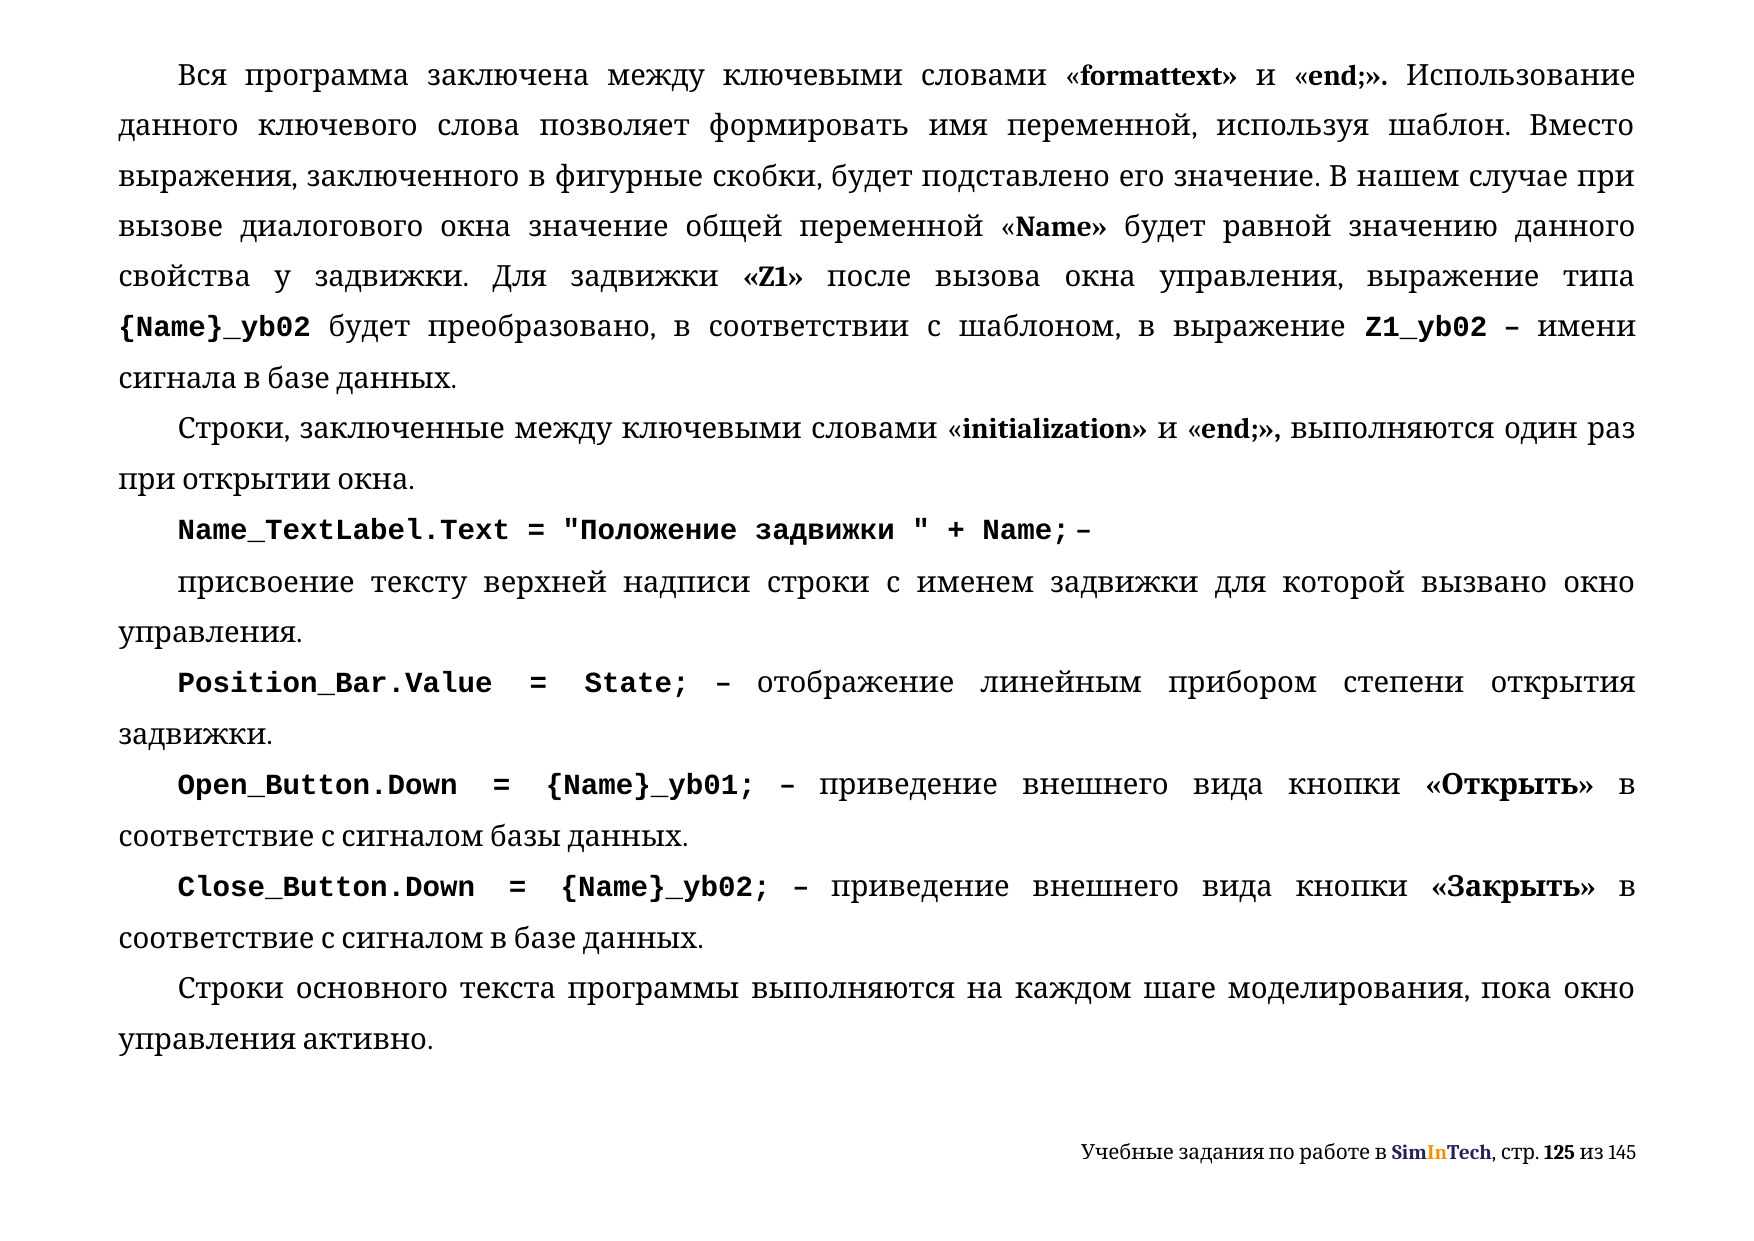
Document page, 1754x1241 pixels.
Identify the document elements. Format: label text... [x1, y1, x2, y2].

text Close_Button.Down = {Name}_yb02; – приведение внешнего вида кнопки «Закрыть» в соответствие с сигналом в базе данных. [118, 871, 1636, 956]
text Строки основного текста программы выполняются на каждом шаге моделирования, пока окно управления активно. [118, 973, 1636, 1057]
text Open_Button.Down = {Name}_yb01; – приведение внешнего вида кнопки «Открыть» в соответствие с сигналом базы данных. [118, 768, 1636, 854]
text Строки, заключенные между ключевыми словами «initialization» и «end;», выполняются один раз при открытии окна. [118, 413, 1636, 497]
text Вся программа заключена между ключевыми словами «formattext» и «end;». Использование данного ключевого слова позволяет формировать имя переменной, используя шаблон. Вместо выражения, заключенного в фигурные скобки, будет подставлено его значение. В нашем случае при вызове диалогового окна значение общей переменной «Name» будет равной значению данного свойства у задвижки. Для задвижки «Z1» после вызова окна управления, выражение типа {Name}_yb02 будет преобразовано, в соответствии с шаблоном, в выражение Z1_yb02 – имени сигнала в базе данных. [118, 59, 1636, 396]
text присвоение тексту верхней надписи строки с именем задвижки для которой вызвано окно управления. [118, 566, 1636, 650]
text Position_Bar.Value = State; – отображение линейным прибором степени открытия задвижки. [118, 666, 1636, 752]
text Name_TextLabel.Text = "Положение задвижки " + Name; – [118, 513, 1636, 548]
